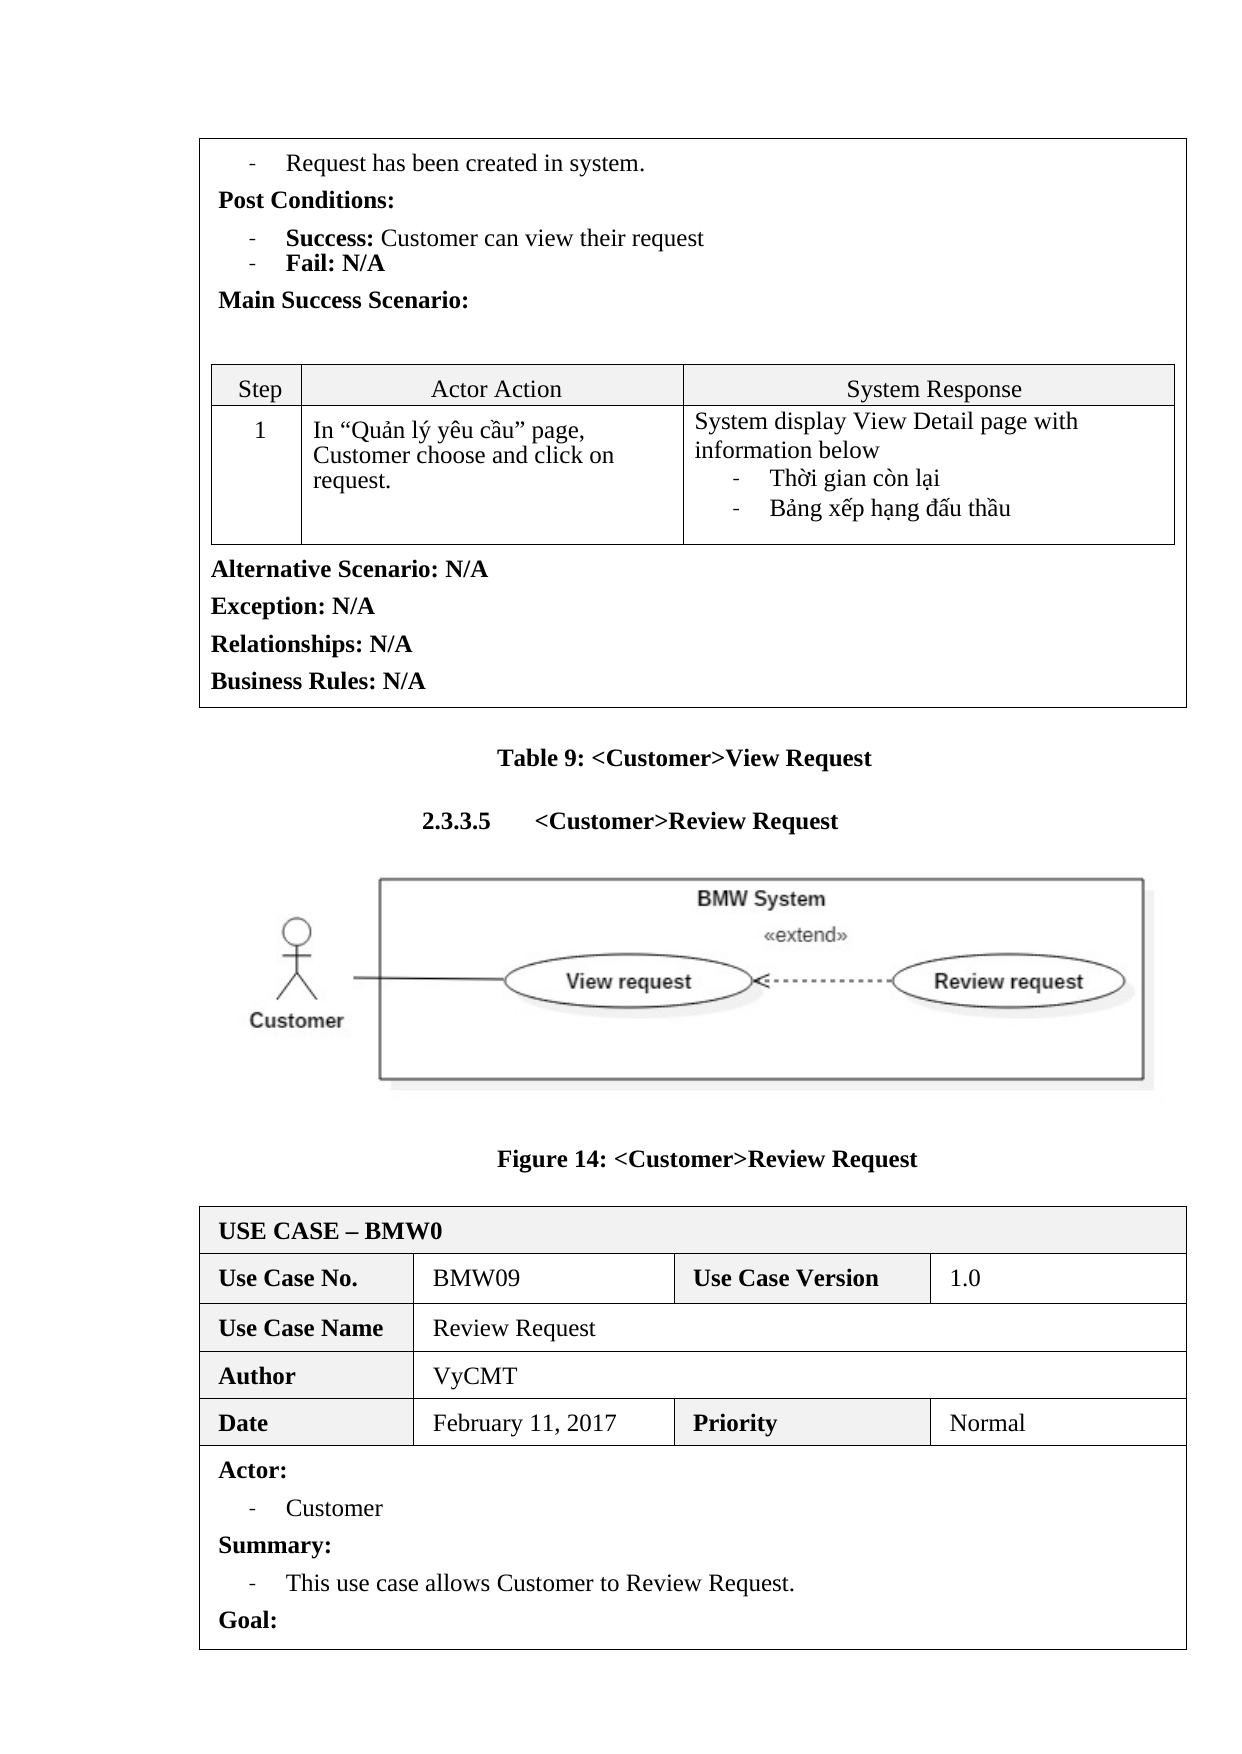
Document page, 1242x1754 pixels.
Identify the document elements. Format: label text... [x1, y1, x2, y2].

table_cell 1.0 [931, 1254, 1186, 1303]
table_cell Use Case Name [200, 1304, 413, 1351]
table_cell Priority [675, 1399, 930, 1445]
picture [227, 864, 1206, 1142]
table_cell VyCMT [414, 1352, 1186, 1398]
table_cell BMW09 [414, 1254, 674, 1303]
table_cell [200, 139, 1186, 707]
table_cell February 11, 2017 [414, 1399, 674, 1445]
table_cell Normal [931, 1399, 1186, 1445]
text Table 9: <Customer>View Request [422, 743, 1200, 772]
table_cell Author [200, 1352, 413, 1398]
table_cell Use Case No. [200, 1254, 413, 1303]
table_header USE CASE – BMW0 [200, 1207, 1186, 1253]
table_cell Use Case Version [675, 1254, 930, 1303]
text 2.3.3.5 <Customer>Review Request [385, 806, 1200, 836]
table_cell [200, 1446, 1186, 1649]
table_cell Review Request [414, 1304, 1186, 1351]
table_cell Date [200, 1399, 413, 1445]
